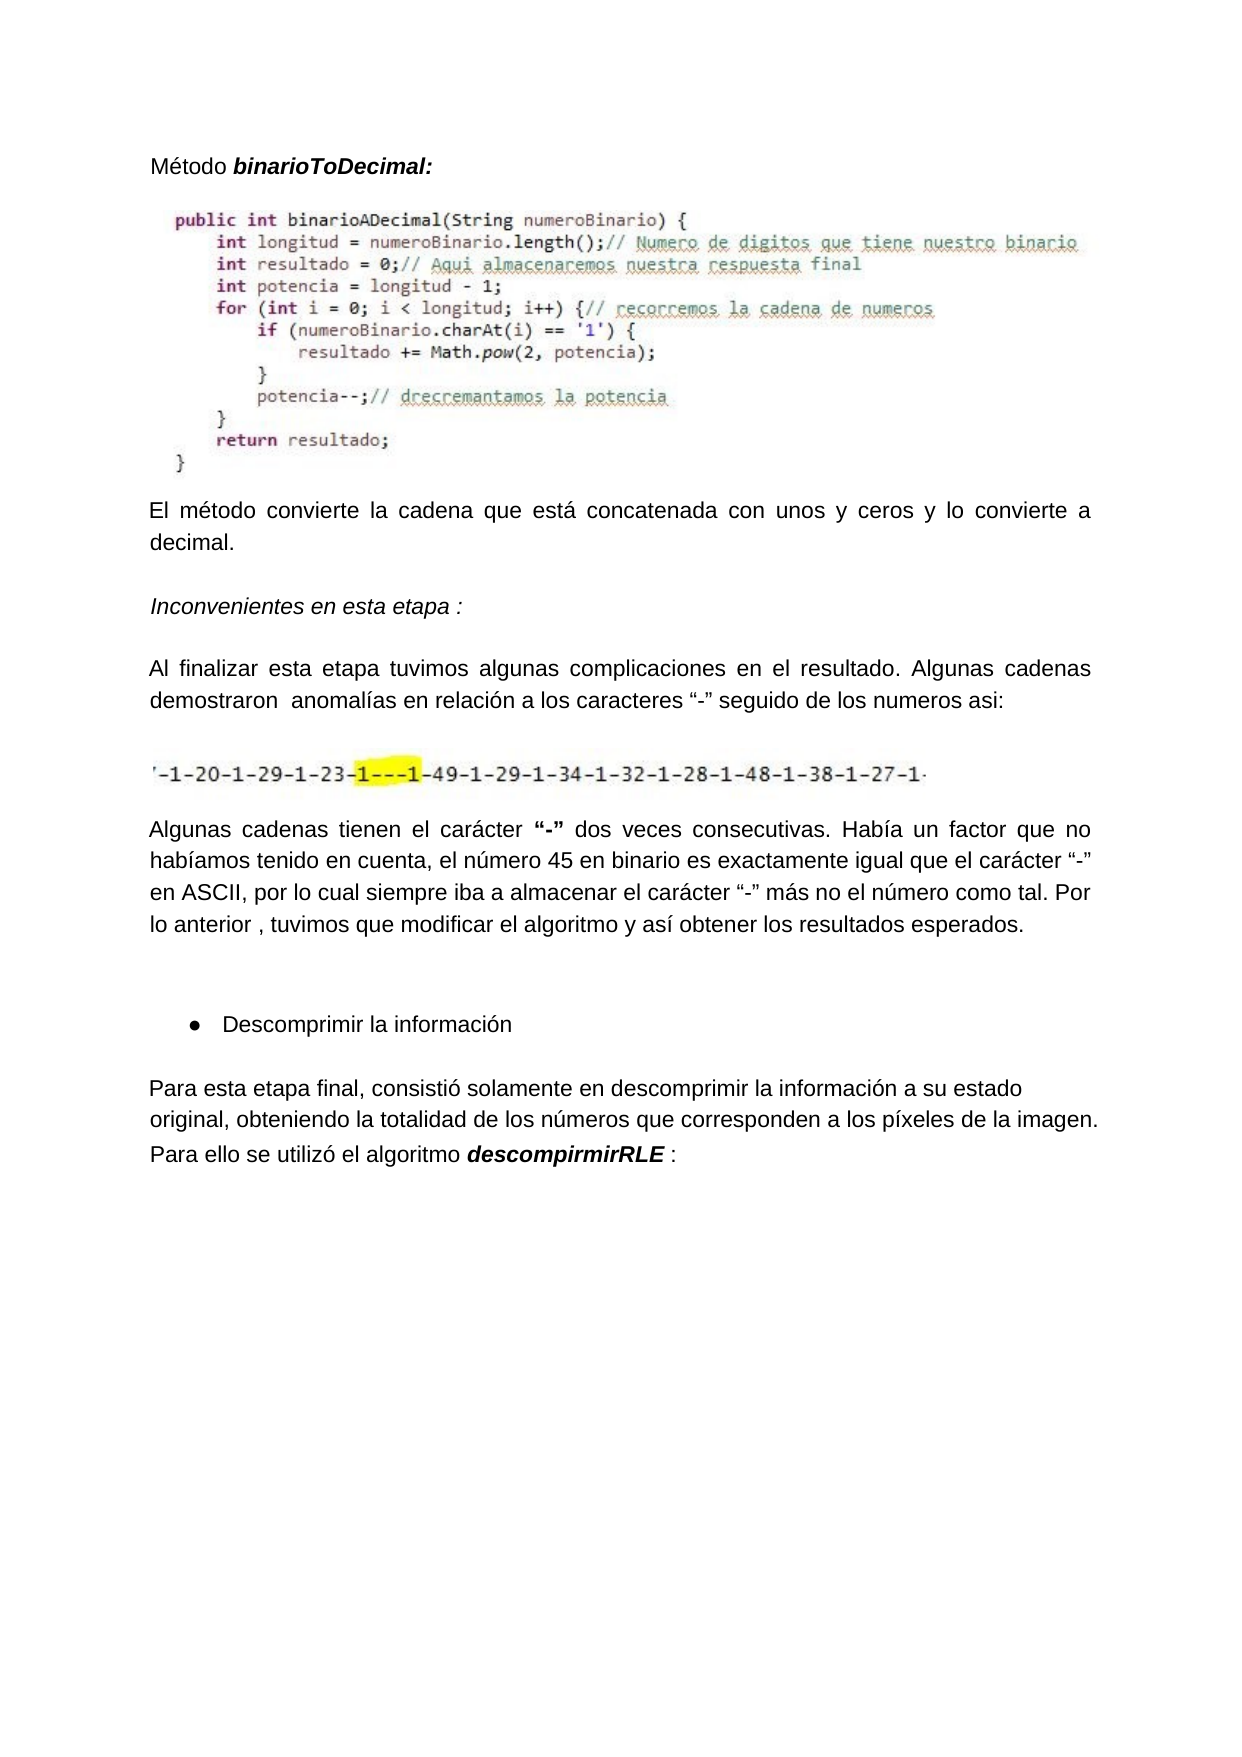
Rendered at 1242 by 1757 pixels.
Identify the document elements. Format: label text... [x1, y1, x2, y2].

text El método convierte la cadena que está concatenada con unos y ceros y lo convierte a decimal. [148, 497, 1092, 556]
text Inconvenientes en esta etapa : [150, 593, 1163, 619]
picture [153, 748, 926, 807]
text Algunas cadenas tienen el carácter “-”​ dos​ veces consecutivas. Había un factor que no habíamos tenido en cuenta, el número 45 en binario es exactamente igual que el carácter “-” en ASCII, por lo cual siempre iba a almacenar el carácter “-” más no el número como tal. Por lo anterior , tuvimos que modificar el algoritmo y así obtener los resultados esperados. [148, 816, 1092, 938]
text ● Descomprimir la información [150, 1011, 1163, 1037]
text Al finalizar esta etapa tuvimos algunas complicaciones en el resultado. Algunas cadenas demostraron anomalías en relación a los caracteres “-” seguido de los numeros asi: [148, 655, 1092, 713]
picture [162, 210, 1105, 493]
text Método binarioToDecimal:​ [150, 153, 1163, 179]
text Para esta etapa final, consistió solamente en descomprimir la información a su estado original, obteniendo la totalidad de los números que corresponden a los píxeles de la imagen. Para ello se utilizó el algoritmo descompirmirRLE​ ​: [148, 1074, 1099, 1169]
